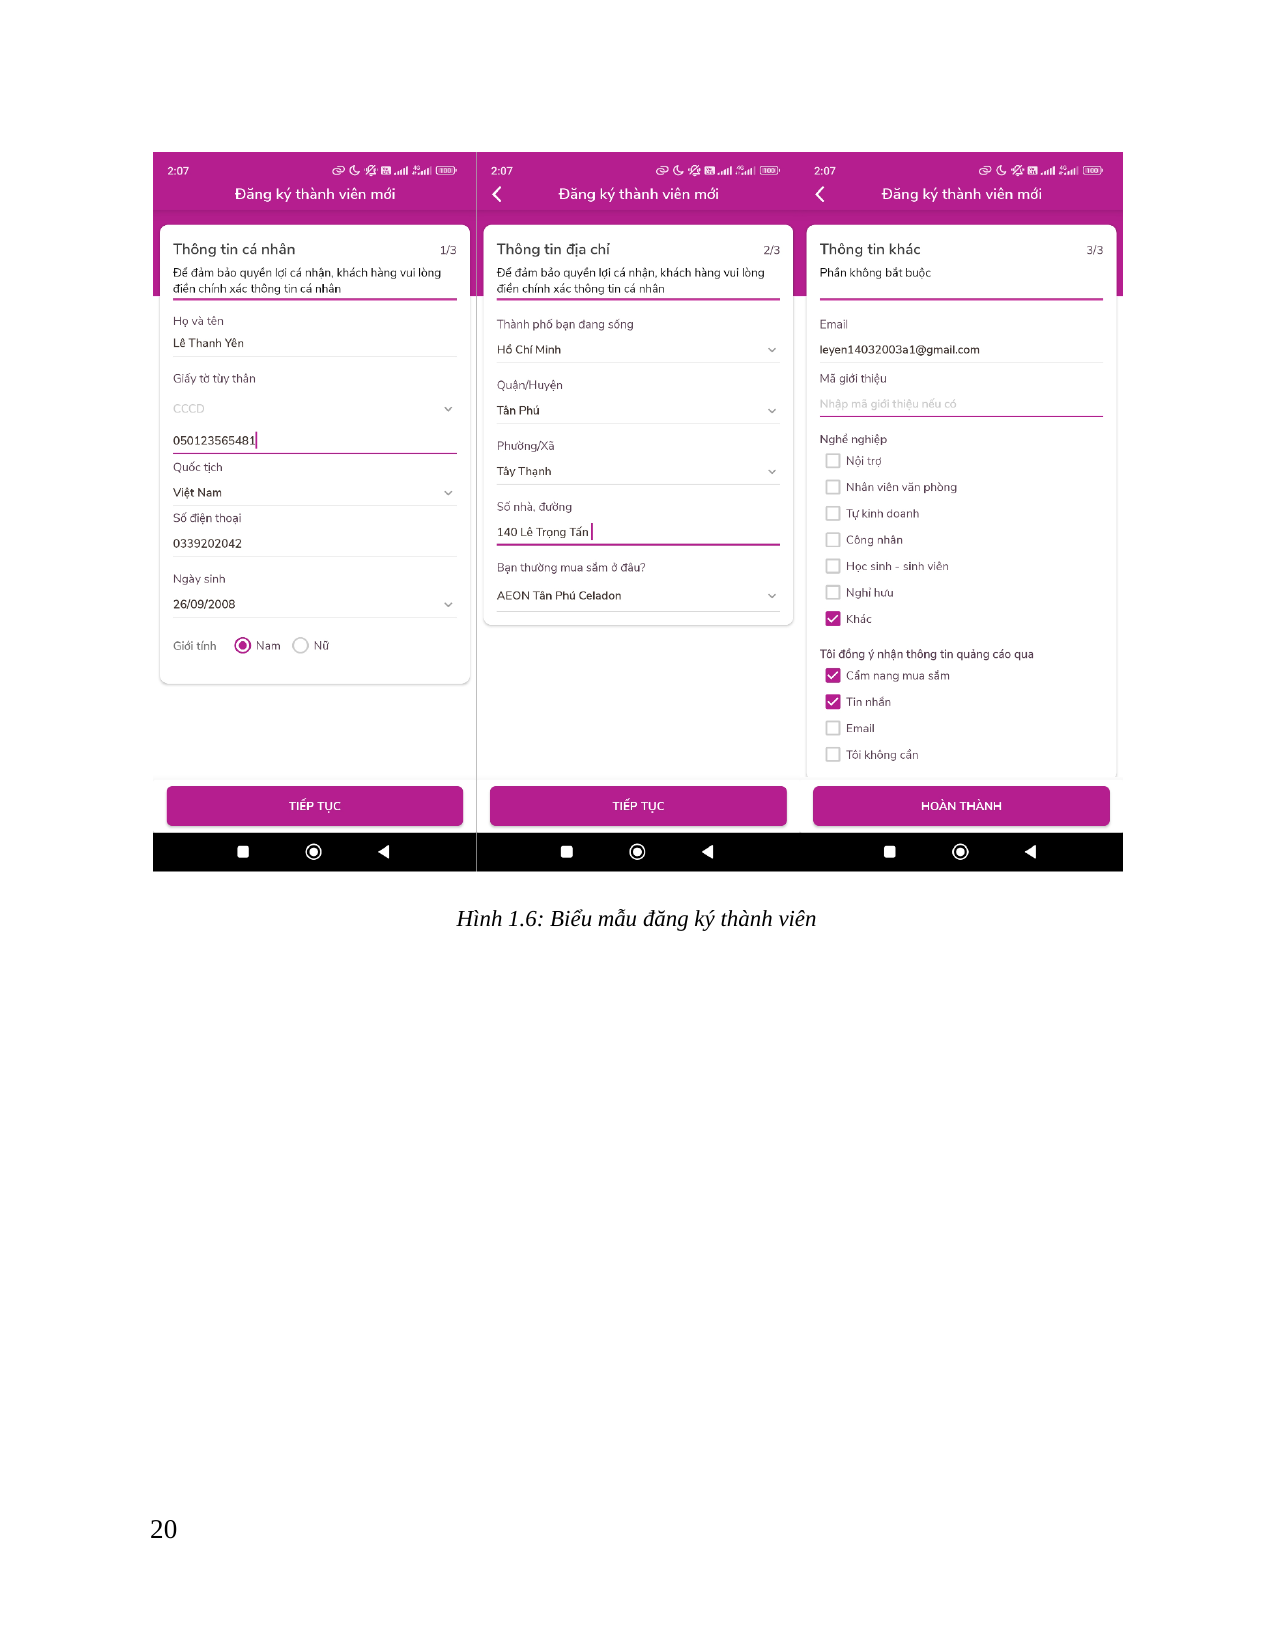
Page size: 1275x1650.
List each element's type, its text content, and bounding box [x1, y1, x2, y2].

picture [150, 150, 1125, 874]
